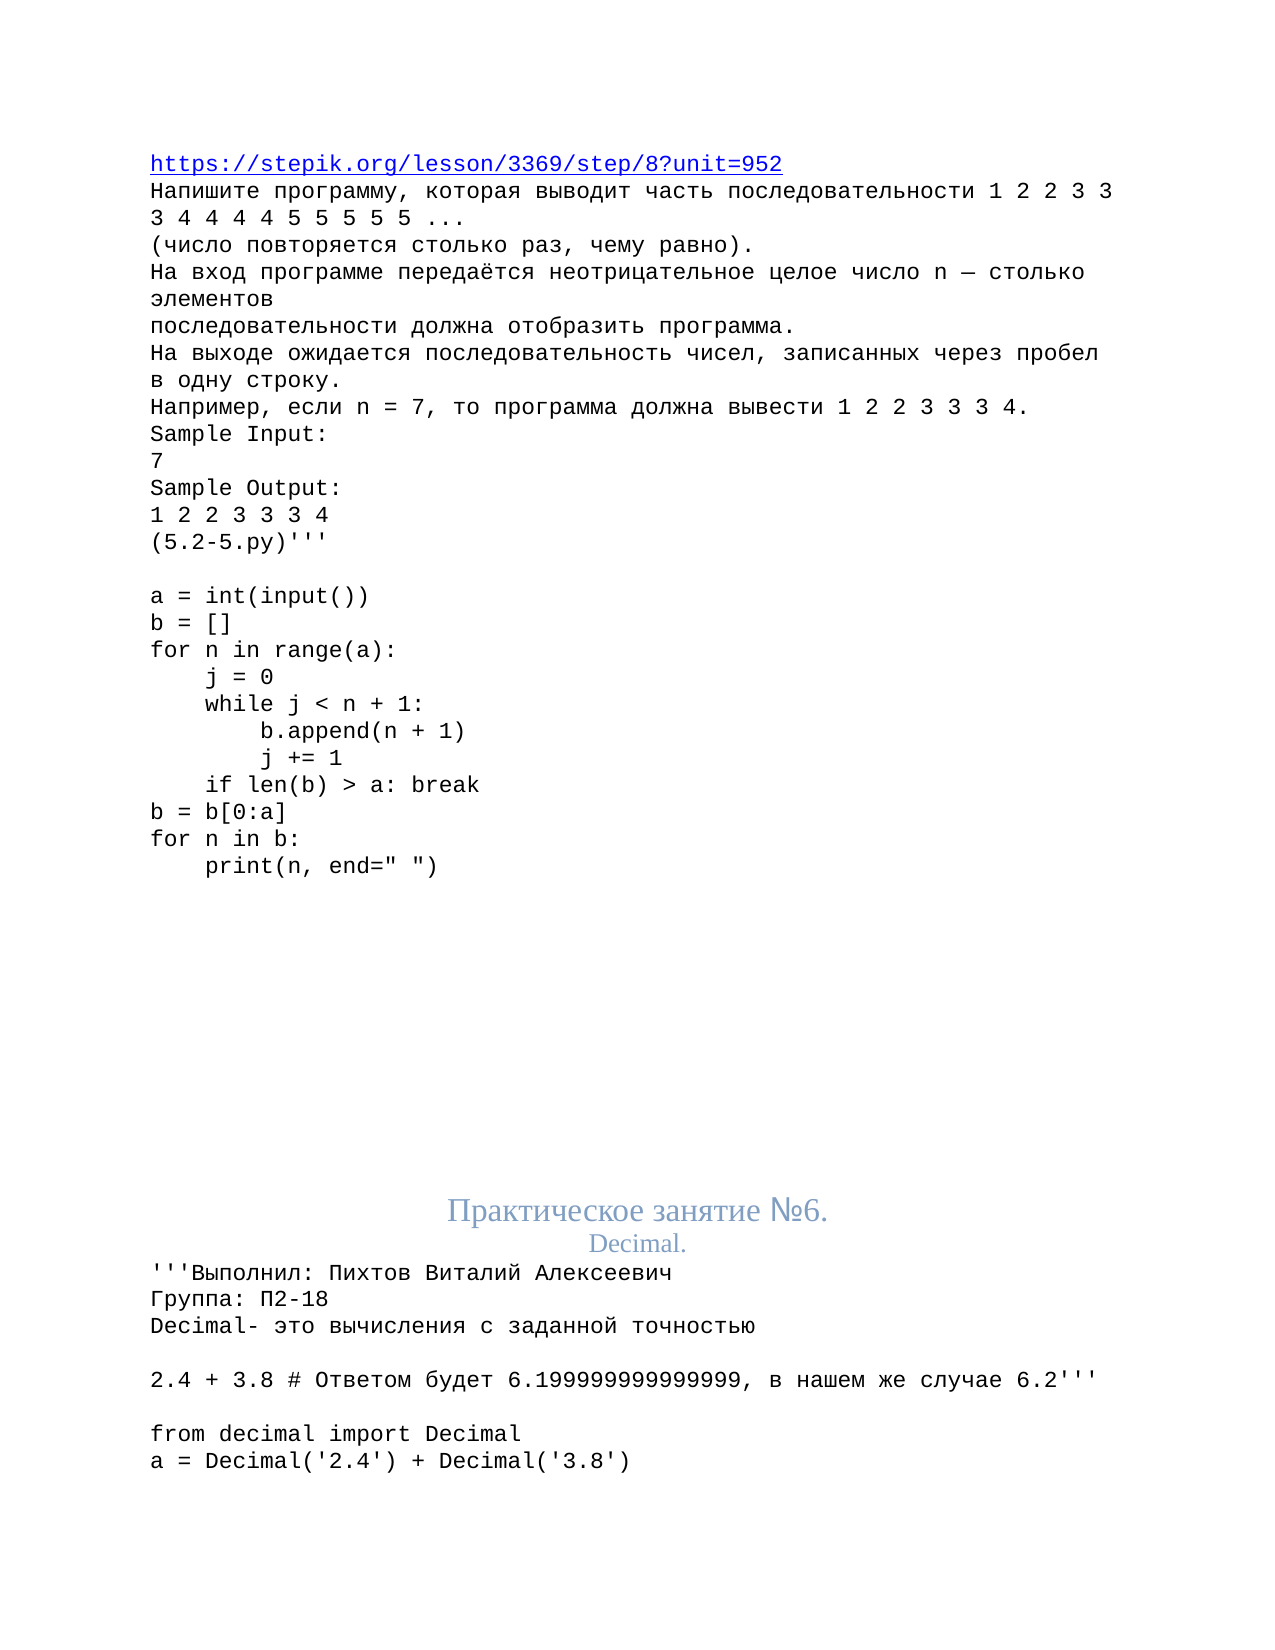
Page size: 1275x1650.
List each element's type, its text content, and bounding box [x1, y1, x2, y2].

text for n in range(a): [150, 636, 1125, 663]
text b = b[0:a] [150, 797, 1125, 824]
text Группа: П2-18 [150, 1285, 1125, 1312]
text if len(b) > a: break [150, 771, 1125, 797]
text 1 2 2 3 3 3 4 [150, 501, 1125, 528]
text (число повторяется столько раз, чему равно). [150, 231, 1125, 258]
text j += 1 [150, 743, 1125, 771]
text from decimal import Decimal [150, 1420, 1125, 1447]
text Например, если n = 7, то программа должна вывести 1 2 2 3 3 3 4. [150, 393, 1125, 420]
text print(n, end=" ") [150, 851, 1125, 878]
text Напишите программу, которая выводит часть последовательности 1 2 2 3 3 3 4 4 4 4 5 5 5 5 5 ... [150, 177, 1125, 231]
text Sample Output: [150, 474, 1125, 501]
text На выходе ожидается последовательность чисел, записанных через пробел в одну строку. [150, 339, 1125, 393]
text b.append(n + 1) [150, 717, 1125, 743]
text while j < n + 1: [150, 689, 1125, 717]
text Decimal. [150, 1231, 1125, 1258]
text for n in b: [150, 824, 1125, 851]
text j = 0 [150, 663, 1125, 689]
text '''Выполнил: Пихтов Виталий Алексеевич [150, 1258, 1125, 1285]
text На вход программе передаётся неотрицательное целое число n — столько элементов [150, 258, 1125, 312]
text a = Decimal('2.4') + Decimal('3.8') [150, 1447, 1125, 1474]
text https://stepik.org/lesson/3369/step/8?unit=952 [150, 150, 1125, 177]
text b = [] [150, 609, 1125, 636]
text 2.4 + 3.8 # Ответом будет 6.199999999999999, в нашем же случае 6.2''' [150, 1366, 1125, 1393]
text Sample Input: [150, 420, 1125, 447]
text последовательности должна отобразить программа. [150, 312, 1125, 339]
text (5.2-5.py)''' [150, 528, 1125, 555]
text Decimal- это вычисления с заданной точностью [150, 1312, 1125, 1339]
text a = int(input()) [150, 582, 1125, 609]
text 7 [150, 447, 1125, 474]
text Практическое занятие №6. [150, 1200, 1125, 1227]
